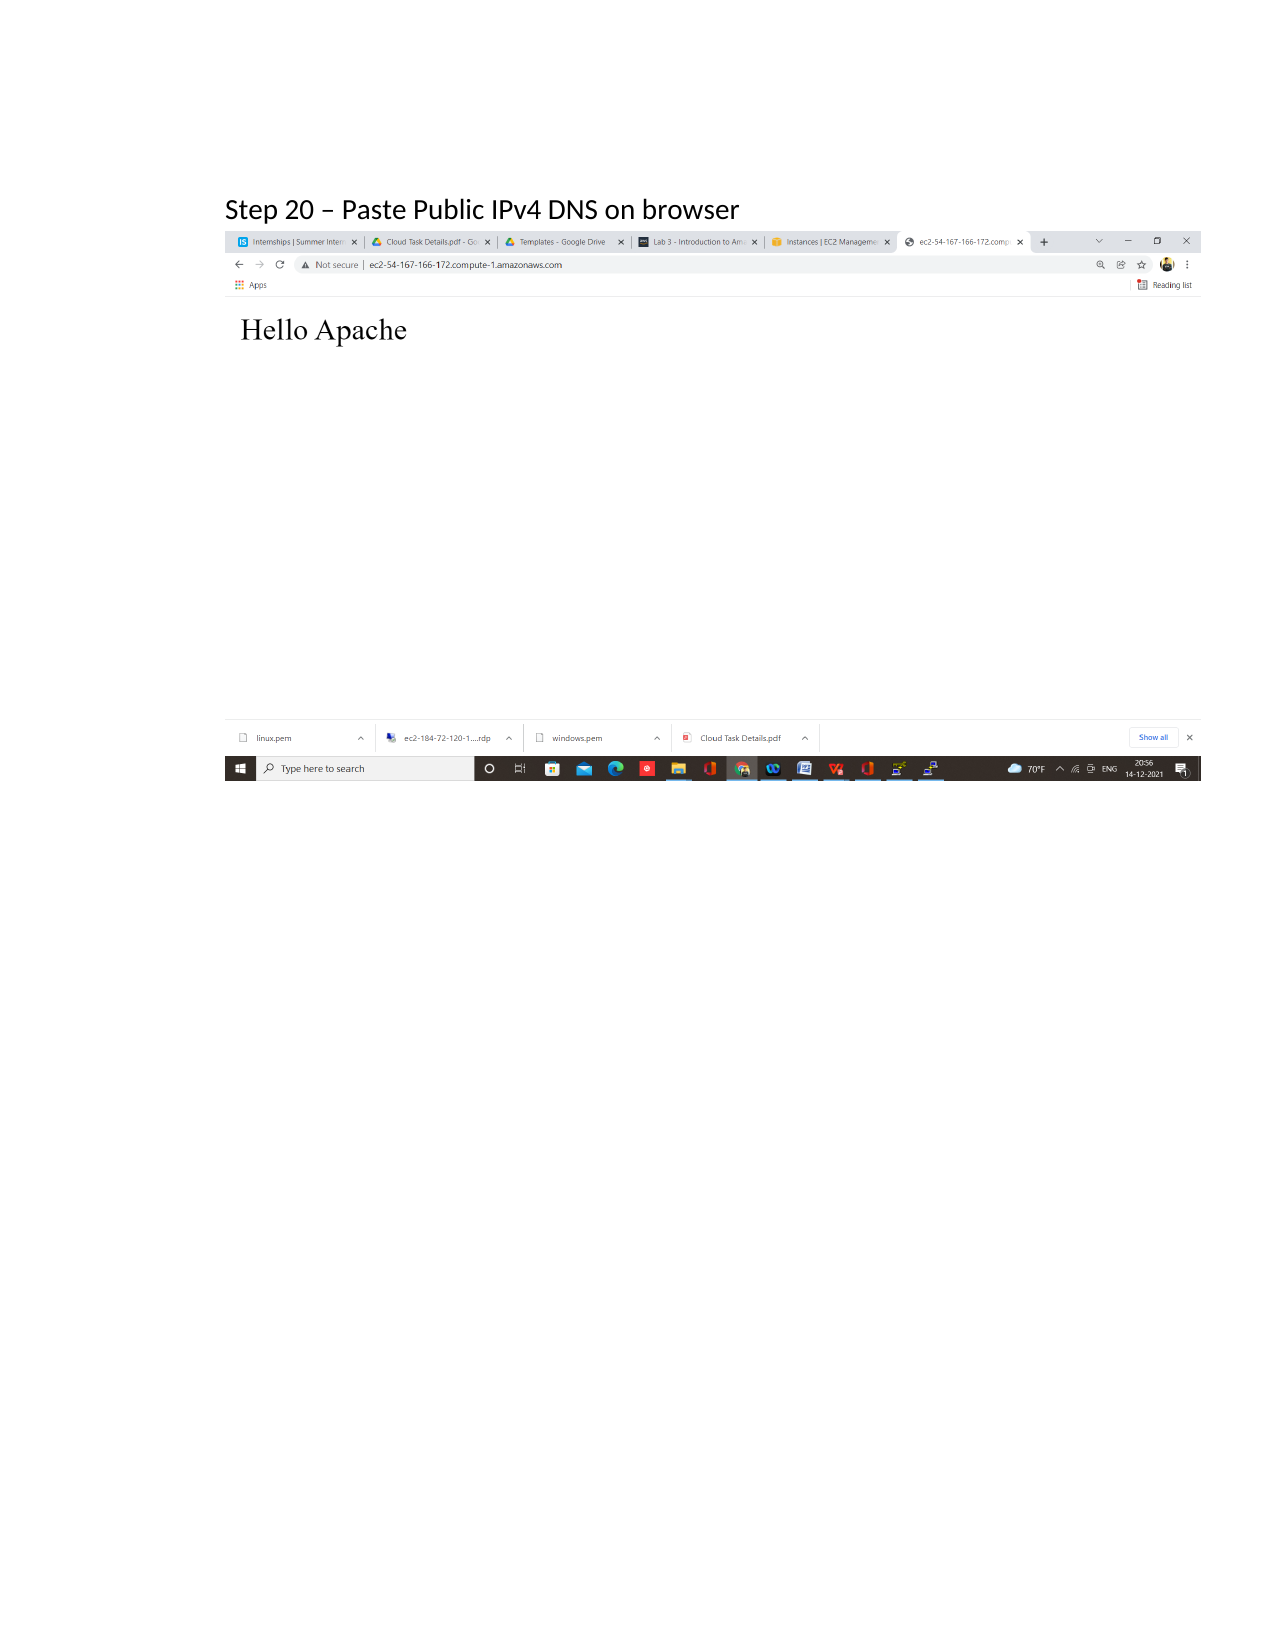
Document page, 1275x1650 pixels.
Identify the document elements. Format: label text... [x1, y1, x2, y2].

picture [225, 231, 1201, 781]
list Step 20 – Paste Public IPv4 DNS on browser [225, 191, 1125, 227]
